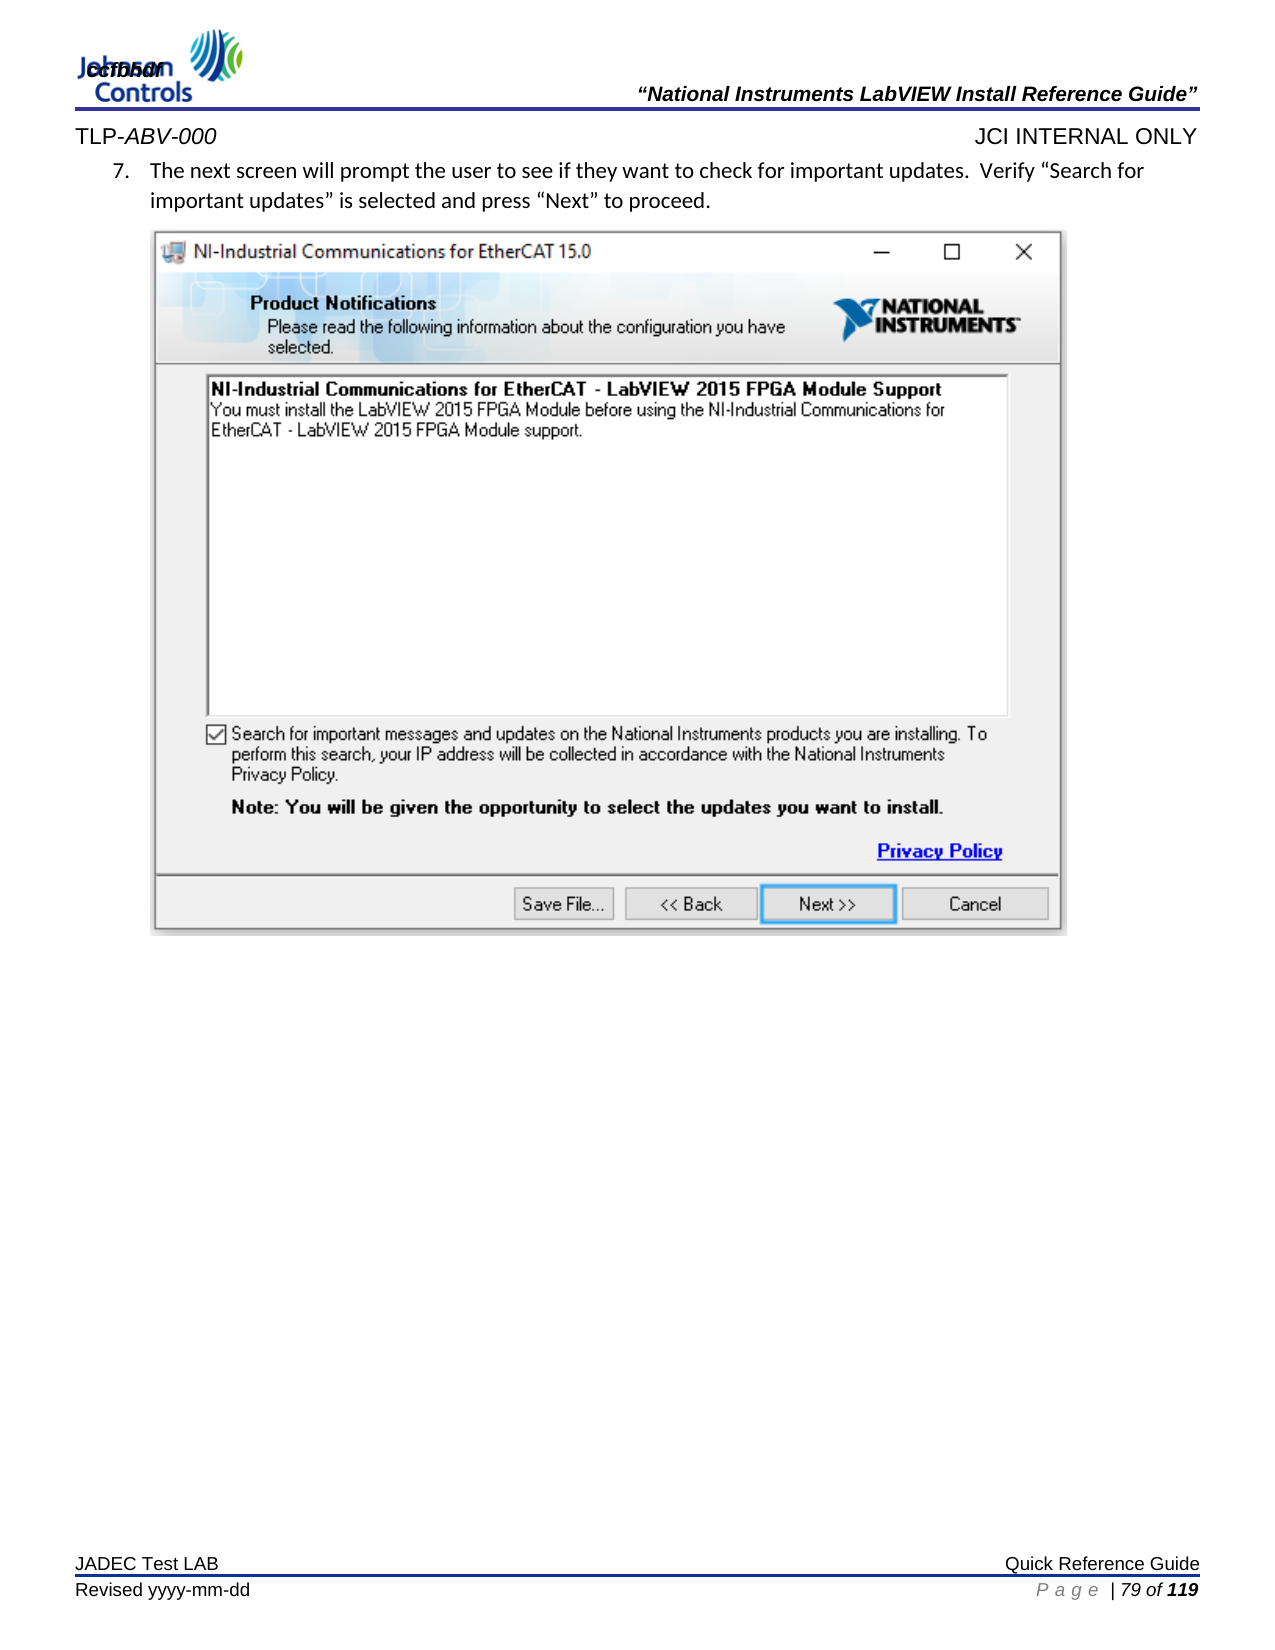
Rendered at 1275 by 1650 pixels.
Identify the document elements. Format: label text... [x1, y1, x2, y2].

list The next screen will prompt the user to see if they want to check for important updates. Verify “Search for important updates” is selected and press “Next” to proceed. [112, 156, 1200, 214]
picture [150, 227, 1068, 936]
picture [76, 26, 246, 105]
